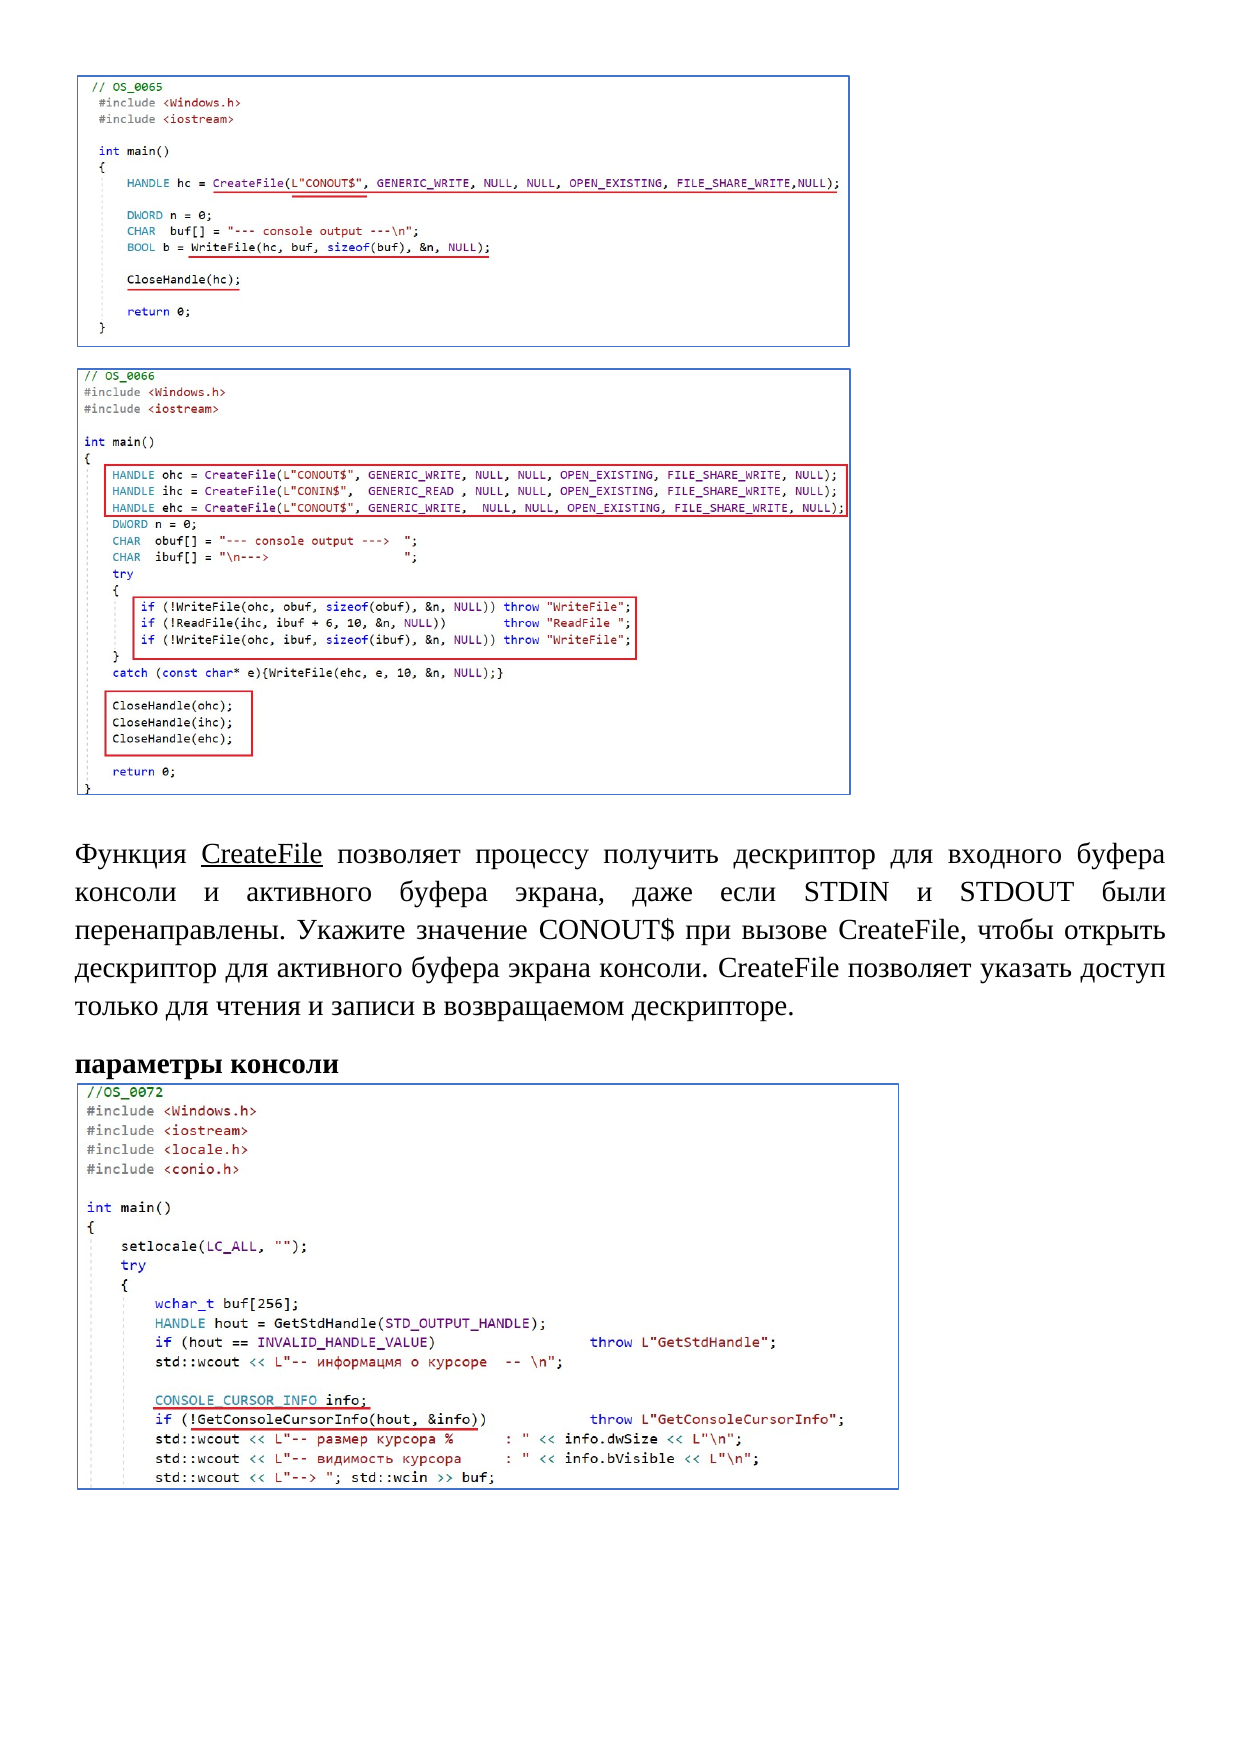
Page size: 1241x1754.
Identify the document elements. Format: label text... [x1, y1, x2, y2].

picture [78, 1085, 898, 1488]
picture [78, 77, 848, 346]
text параметры консоли [74, 1046, 1170, 1079]
text Функция CreateFile позволяет процессу получить дескриптор для входного буфера консоли и активного буфера экрана, даже если STDIN и STDOUT были перенаправлены. Укажите значение CONOUT$ при вызове CreateFile, чтобы открыть дескриптор для активного буфера экрана консоли. CreateFile позволяет указать доступ только для чтения и записи в возвращаемом дескрипторе. [74, 836, 1166, 1021]
picture [78, 370, 849, 794]
